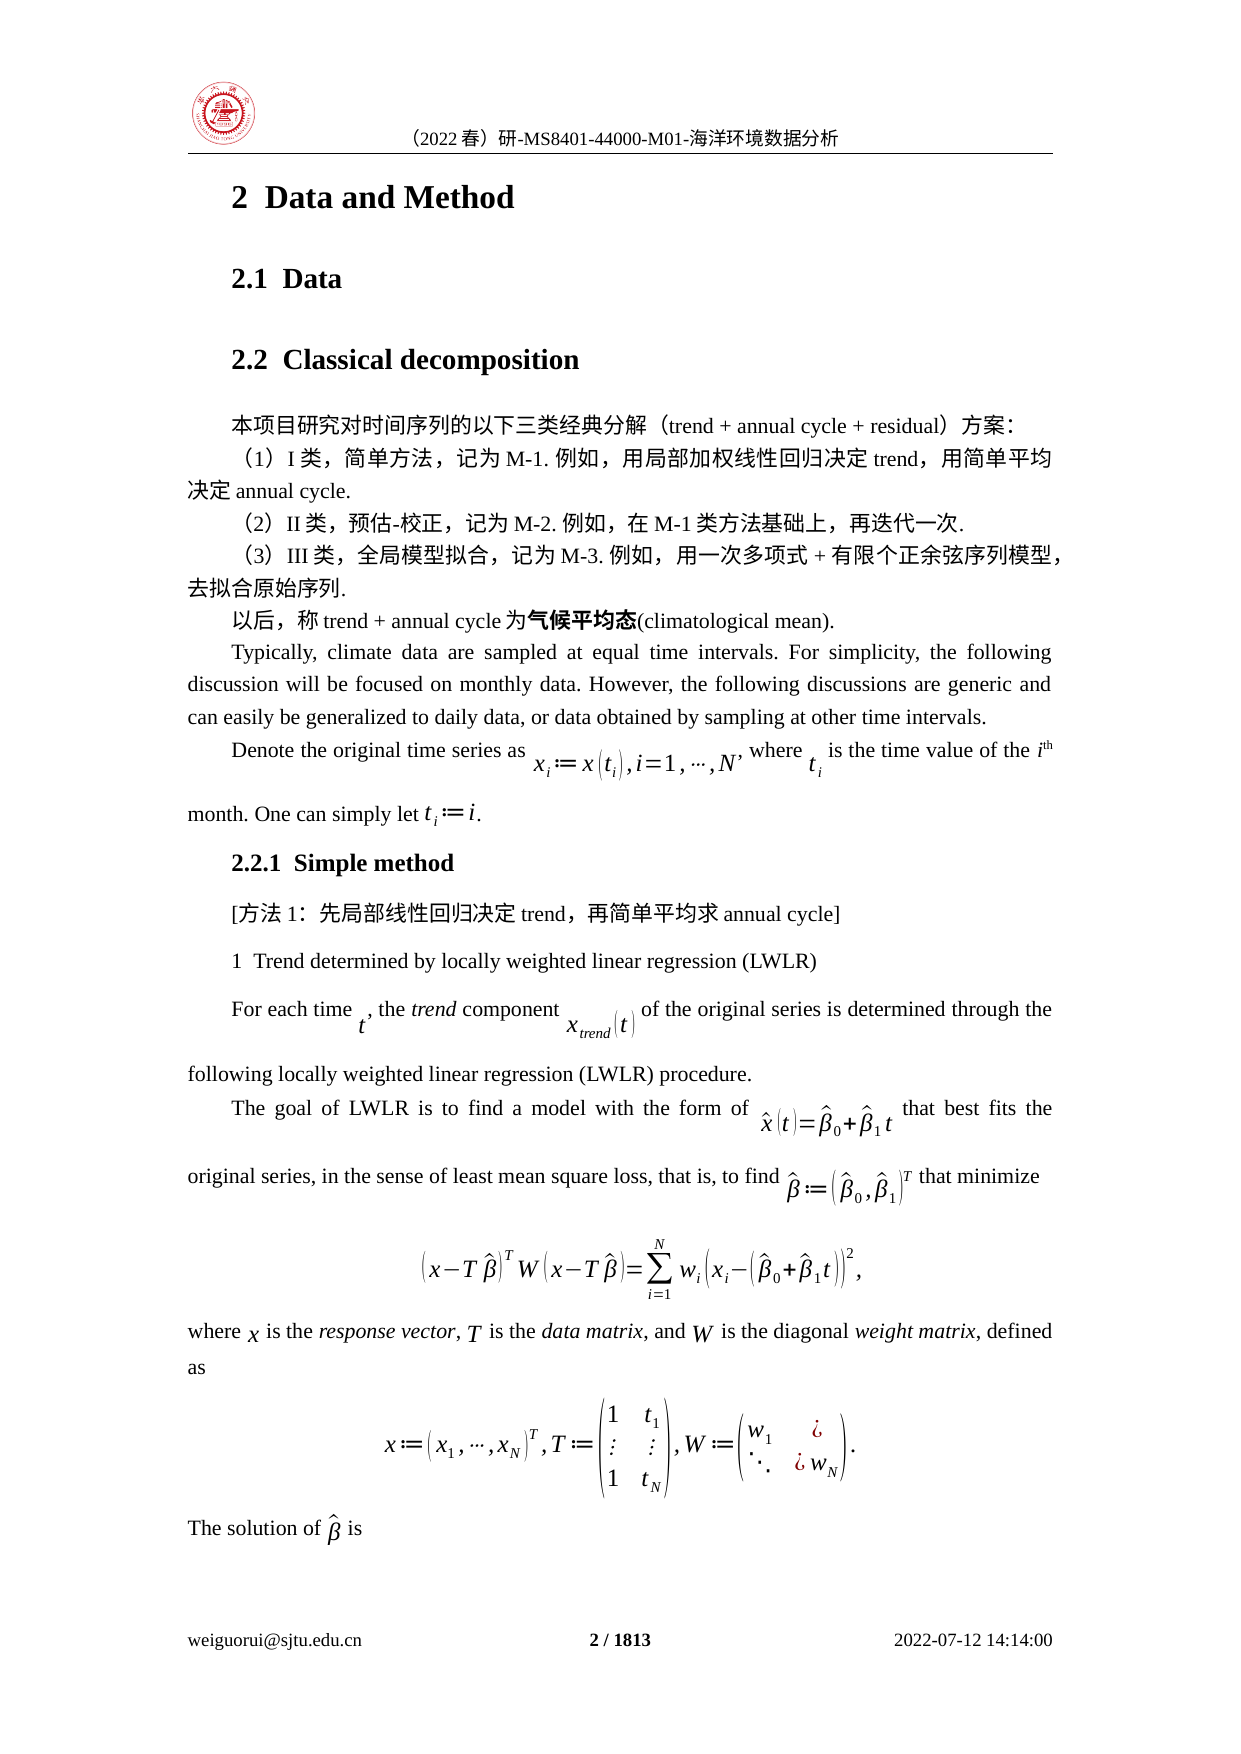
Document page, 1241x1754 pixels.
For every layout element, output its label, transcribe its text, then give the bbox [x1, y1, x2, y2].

text where is the response vector, is the data matrix, and is the diagonal weight matrix, defined as [187, 1318, 1053, 1383]
subtitle Classical decomposition [231, 327, 1053, 392]
text 以后，称trend + annual cycle为气候平均态(climatological mean). [187, 603, 1053, 635]
text 本项目研究对时间序列的以下三类经典分解（trend + annual cycle + residual）方案： [187, 408, 1053, 440]
text （2）II类，预估-校正，记为M-2. 例如，在M-1类方法基础上，再迭代一次. [187, 505, 1053, 538]
text Typically, climate data are sampled at equal time intervals. For simplicity, the following discussion will be focused on monthly data. However, the following discussions are generic and can easily be generalized to daily data, or data obtained by sampling at other time intervals. [187, 635, 1053, 733]
text The solution of is [187, 1513, 1053, 1545]
picture [188, 77, 259, 148]
text （3）III类，全局模型拟合，记为M-3. 例如，用一次多项式 + 有限个正余弦序列模型，去拟合原始序列. [187, 538, 1053, 603]
subtitle Data [231, 245, 1053, 310]
text [方法1：先局部线性回归决定trend，再简单平均求annual cycle] [187, 895, 1053, 928]
text （1）I类，简单方法，记为M-1. 例如，用局部加权线性回归决定trend，用简单平均决定annual cycle. [187, 440, 1053, 505]
subtitle Trend determined by locally weighted linear regression (LWLR) [231, 944, 1053, 977]
text The goal of LWLR is to find a model with the form of that best fits the original series, in the sense of least mean square loss, that is, to find that minimize [187, 1090, 1053, 1220]
text For each time , the trend component of the original series is determined through the following locally weighted linear regression (LWLR) procedure. [187, 993, 1053, 1090]
subtitle Simple method [231, 847, 1053, 879]
subtitle Data and Method [231, 164, 1053, 229]
text Denote the original time series as , where is the time value of the ith month. One can simply let . [187, 733, 1053, 830]
